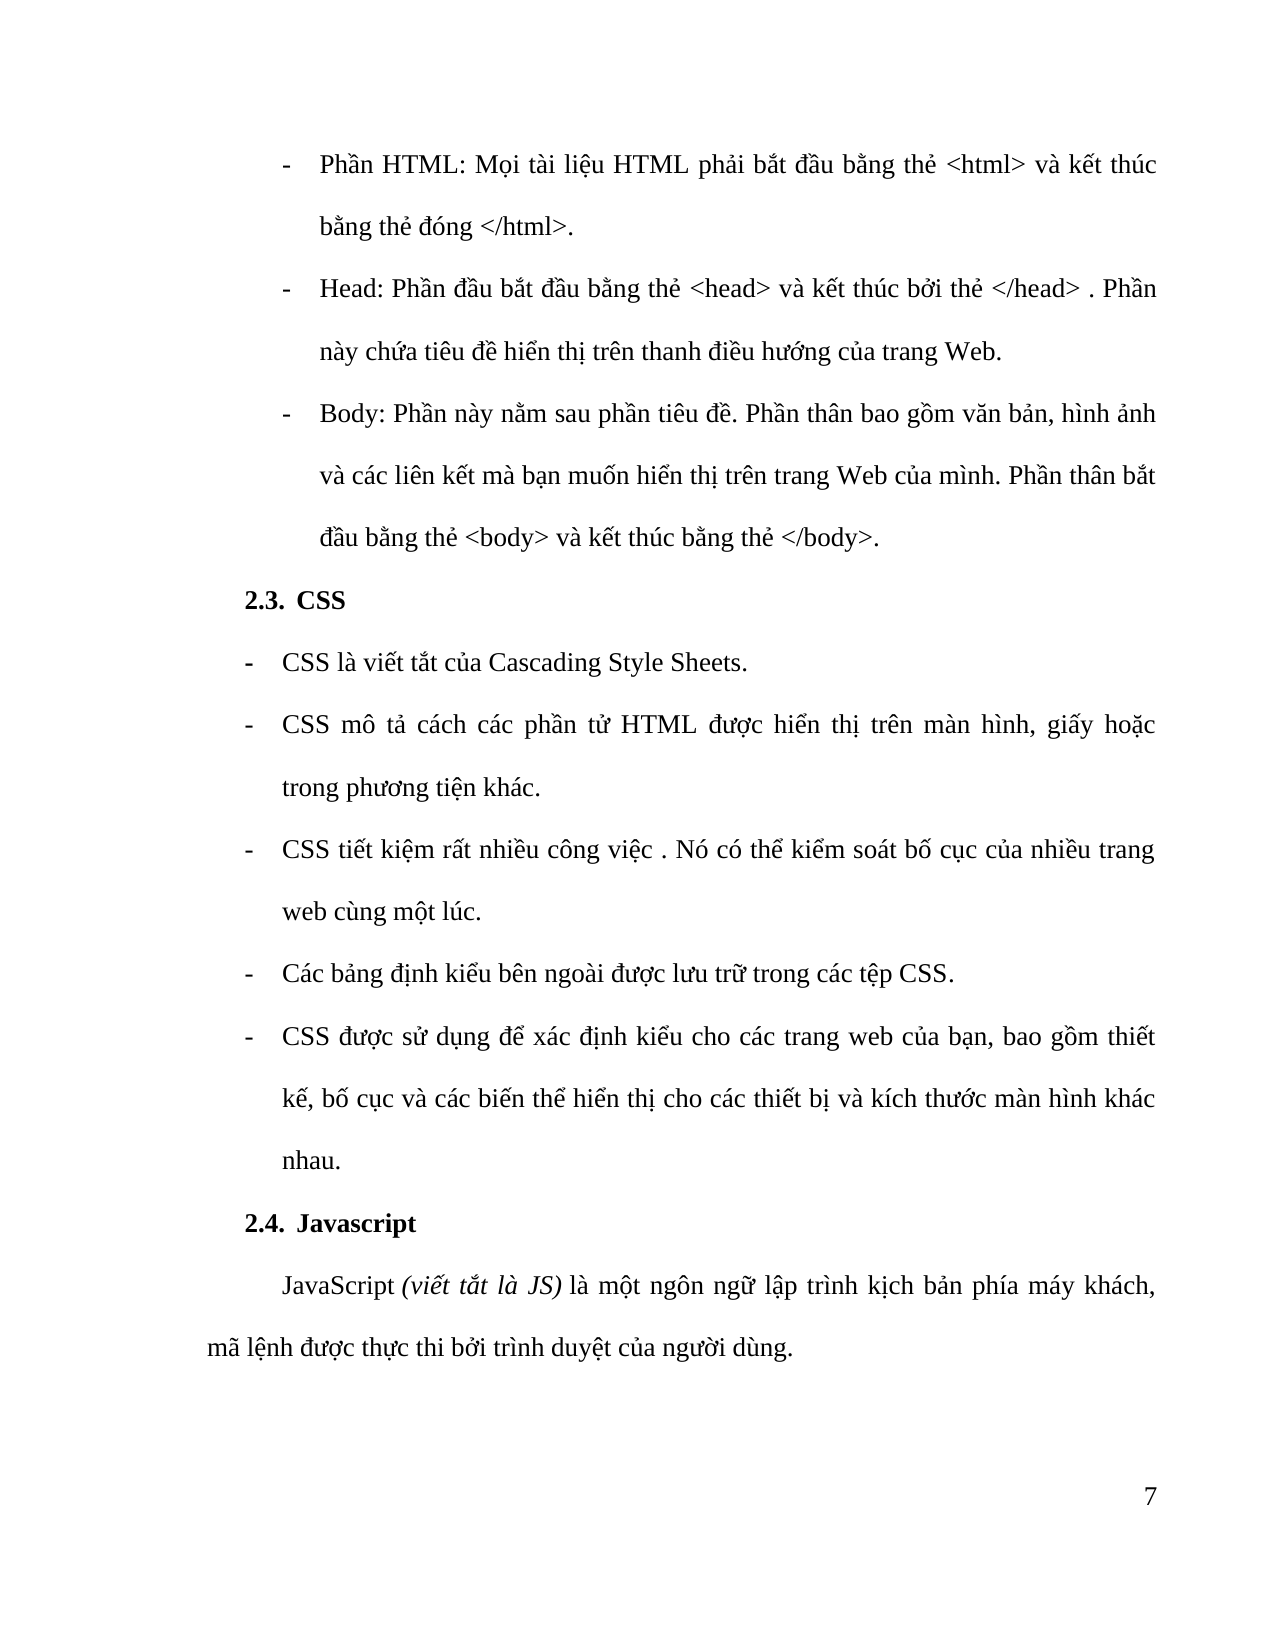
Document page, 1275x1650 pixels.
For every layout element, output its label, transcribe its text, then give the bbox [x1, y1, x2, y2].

list CSS là viết tắt của Cascading Style Sheets. [244, 646, 1157, 677]
list CSS được sử dụng để xác định kiểu cho các trang web của bạn, bao gồm thiết kế, bố cục và các biến thể hiển thị cho các thiết bị và kích thước màn hình khác nhau. [244, 1020, 1157, 1176]
list Javascript [244, 1207, 1157, 1238]
text JavaScript (viết tắt là JS) là một ngôn ngữ lập trình kịch bản phía máy khách, mã lệnh được thực thi bởi trình duyệt của người dùng. [207, 1269, 1157, 1362]
list CSS tiết kiệm rất nhiều công việc . Nó có thể kiểm soát bố cục của nhiều trang web cùng một lúc. [244, 833, 1157, 926]
list Các bảng định kiểu bên ngoài được lưu trữ trong các tệp CSS. [244, 957, 1157, 989]
list CSS mô tả cách các phần tử HTML được hiển thị trên màn hình, giấy hoặc trong phương tiện khác. [244, 708, 1157, 802]
list Head: Phần đầu bắt đầu bằng thẻ <head> và kết thúc bởi thẻ </head> . Phần này chứa tiêu đề hiển thị trên thanh điều hướng của trang Web. [282, 272, 1157, 366]
list CSS [244, 584, 1157, 615]
list Phần HTML: Mọi tài liệu HTML phải bắt đầu bằng thẻ <html> và kết thúc bằng thẻ đóng </html>. [282, 148, 1157, 241]
list Body: Phần này nằm sau phần tiêu đề. Phần thân bao gồm văn bản, hình ảnh và các liên kết mà bạn muốn hiển thị trên trang Web của mình. Phần thân bắt đầu bằng thẻ <body> và kết thúc bằng thẻ </body>. [282, 397, 1157, 553]
